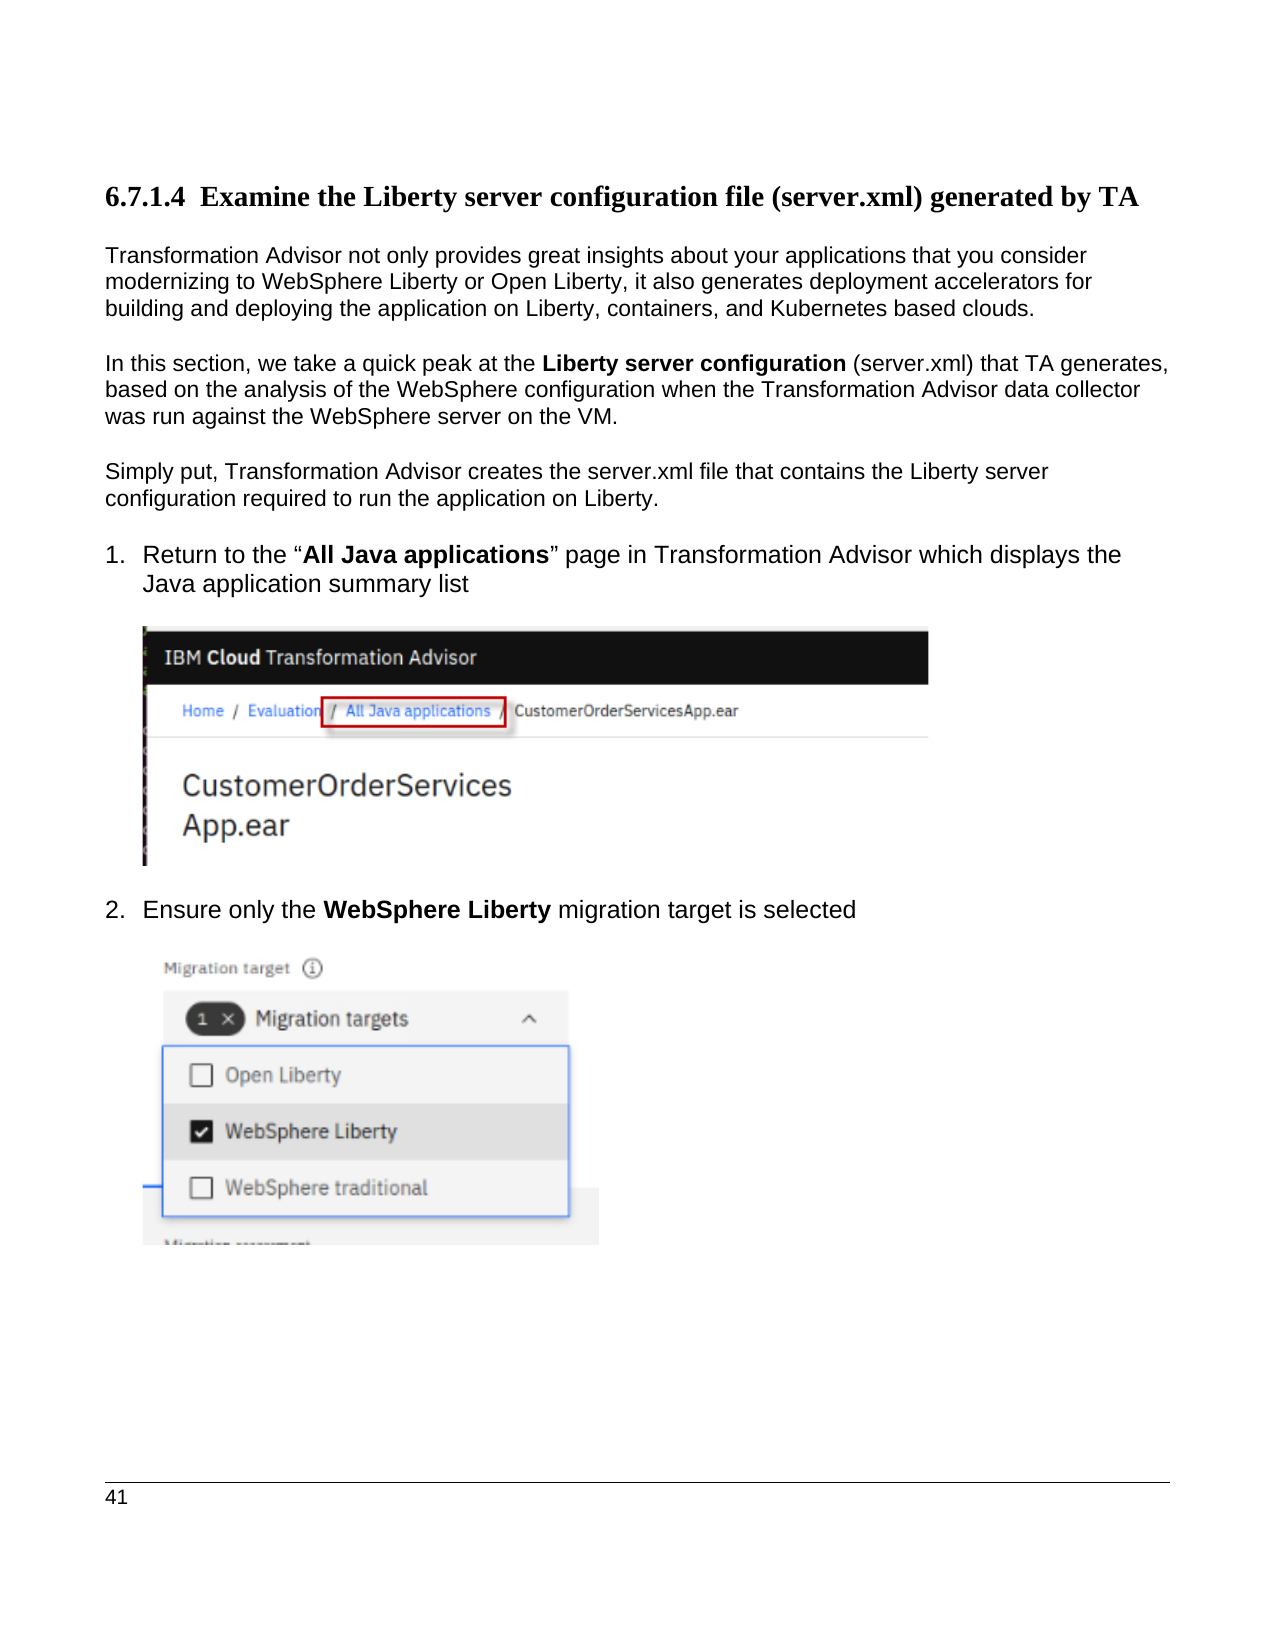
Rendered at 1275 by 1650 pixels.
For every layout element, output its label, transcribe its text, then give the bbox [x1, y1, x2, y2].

text 6.7.1.4 Examine the Liberty server configuration file (server.xml) generated by TA [105, 179, 1170, 213]
text Transformation Advisor not only provides great insights about your applications that you consider modernizing to WebSphere Liberty or Open Liberty, it also generates deployment accelerators for building and deploying the application on Liberty, containers, and Kubernetes based clouds. [105, 242, 1170, 321]
list Return to the “All Java applications” page in Transformation Advisor which displays the Java application summary list [105, 540, 1170, 598]
picture [142, 952, 599, 1245]
list Ensure only the WebSphere Liberty migration target is selected [105, 895, 1170, 923]
text Simply put, Transformation Advisor creates the server.xml file that contains the Liberty server configuration required to run the application on Liberty. [105, 458, 1170, 511]
picture [142, 626, 929, 866]
text In this section, we take a quick peak at the Liberty server configuration (server.xml) that TA generates, based on the analysis of the WebSphere configuration when the Transformation Advisor data collector was run against the WebSphere server on the VM. [105, 350, 1170, 429]
